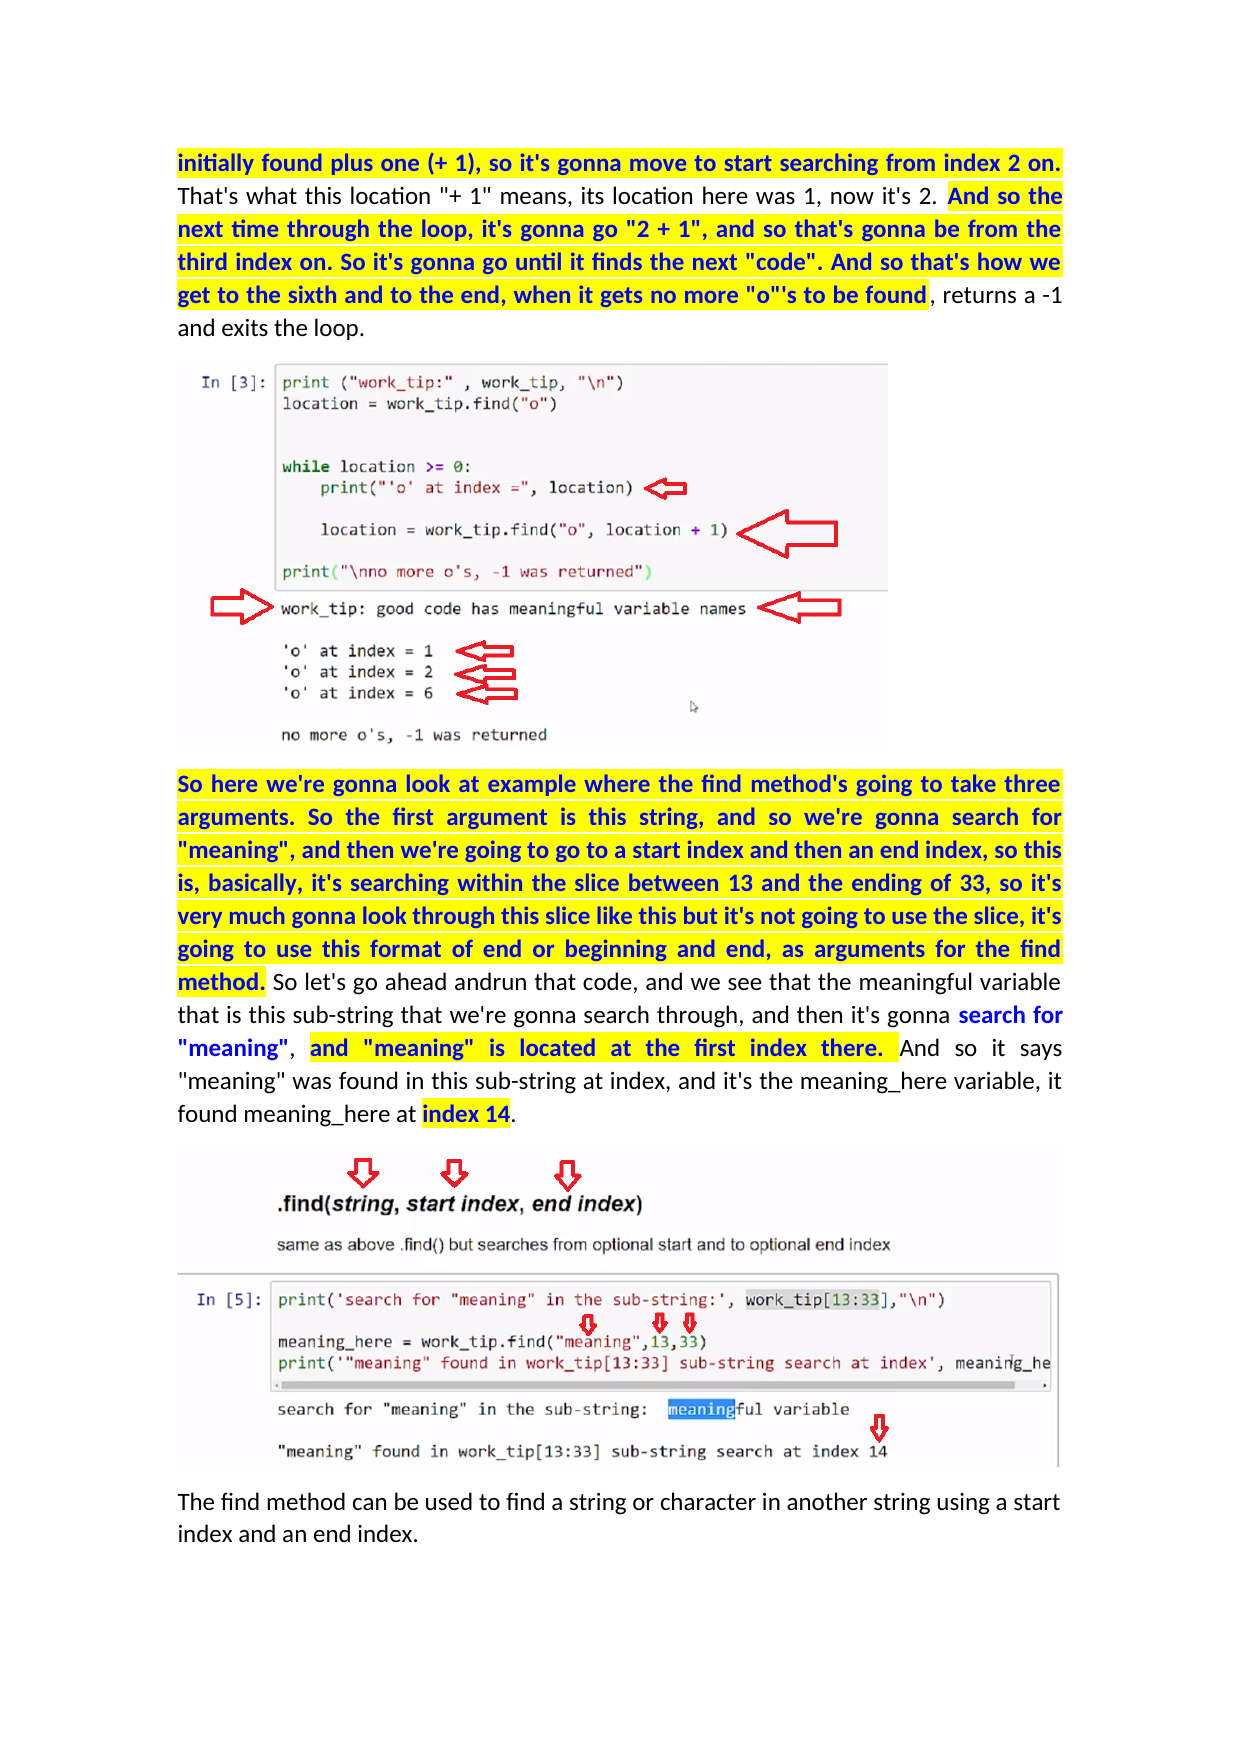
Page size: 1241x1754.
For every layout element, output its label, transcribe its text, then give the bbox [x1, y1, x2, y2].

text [177, 178, 1063, 214]
text The find method can be used to find a string or character in another string using a start index and an end index. [177, 1486, 1063, 1549]
picture [177, 1147, 1062, 1467]
picture [177, 361, 888, 750]
text So here we're gonna look at example where the find method's going to take three arguments. So the first argument is this string, and so we're gonna search for "meaning", and then we're going to go to a start index and then an end index, so this is, basically, it's searching within the slice between 13 and the ending of 33, so it's very much gonna look through this slice like this but it's not going to use the slice, it's going to use this format of end or beginning and end, as arguments for the find method. So let's go ahead andrun that code, and we see that the meaningful variable that is this sub-string that we're gonna search through, and then it's gonna search for "meaning", and "meaning" is located at the first index there. And so it says "meaning" was found in this sub-string at index, and it's the meaning_here variable, it found meaning_here at index 14. [177, 964, 1063, 1128]
